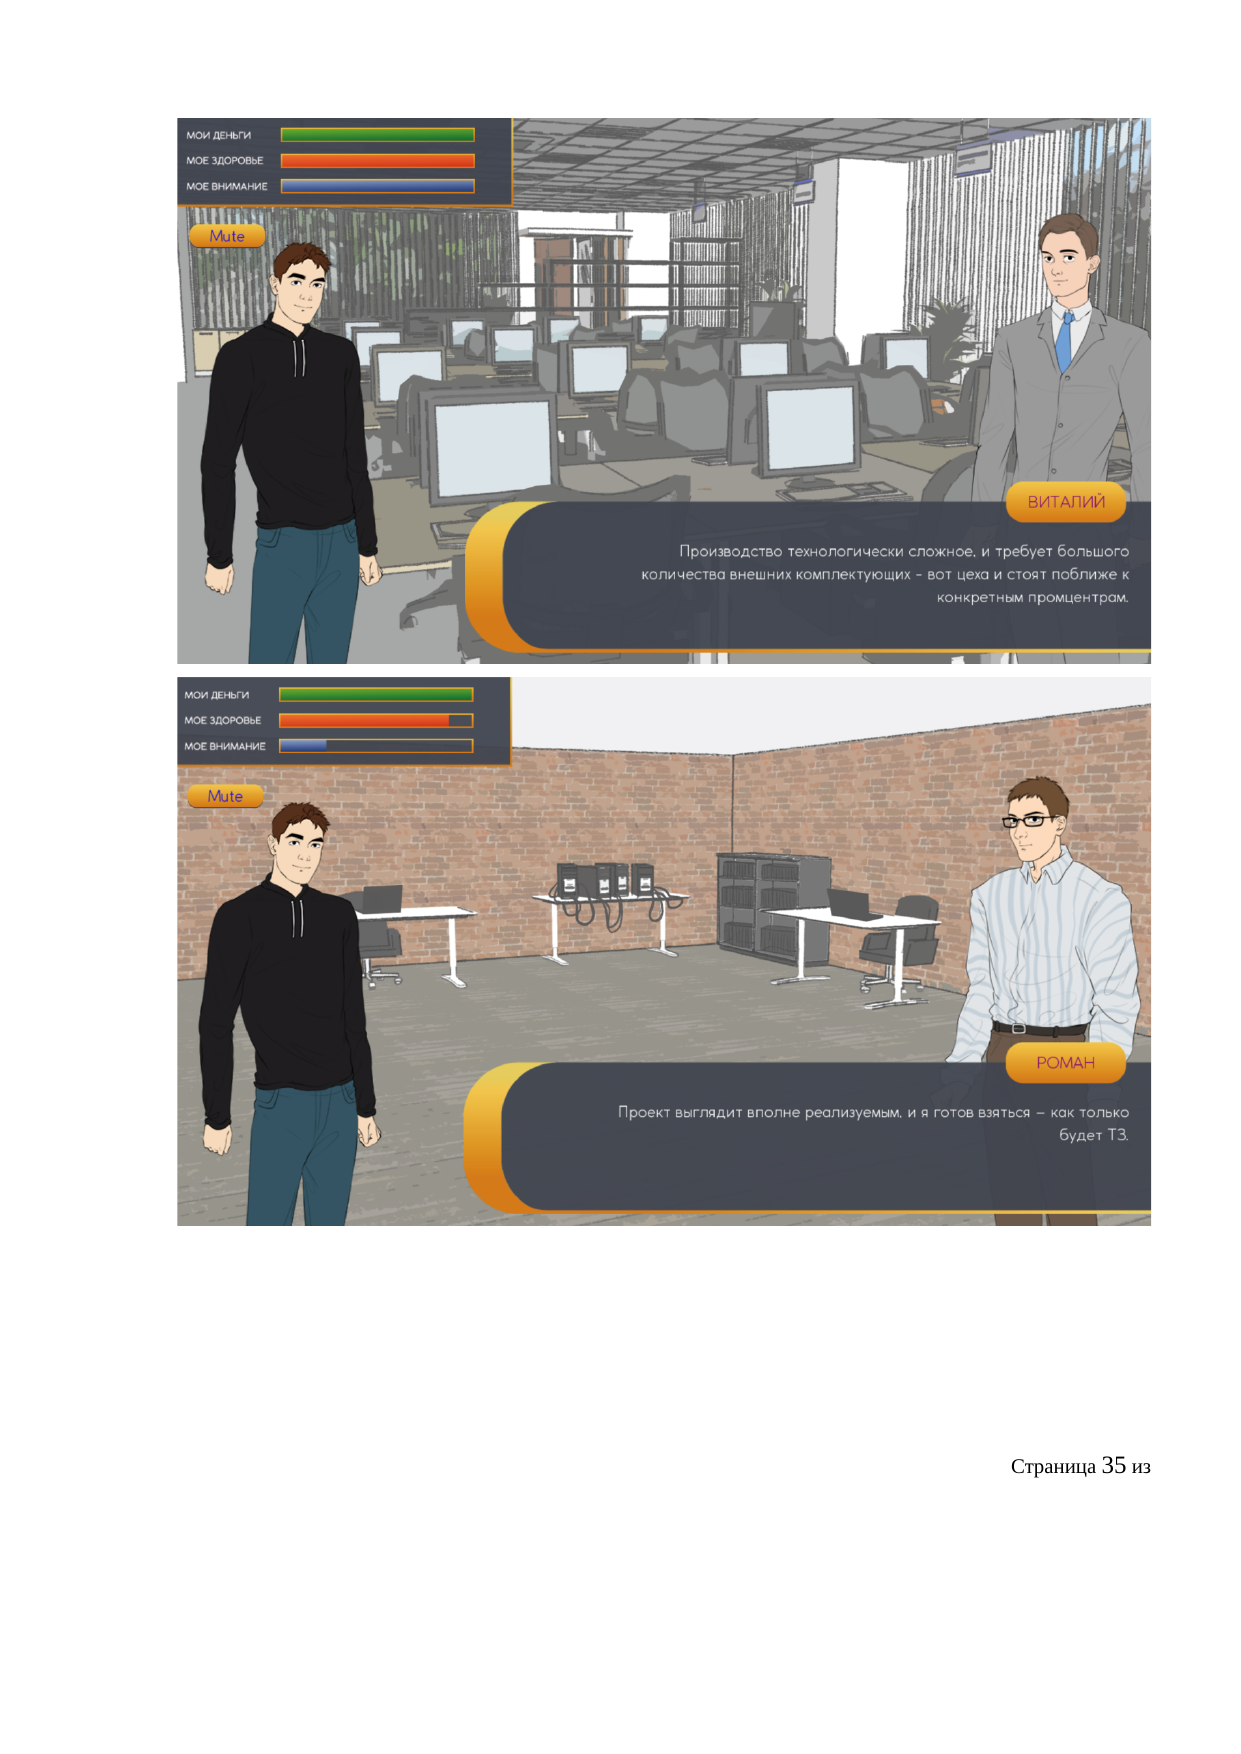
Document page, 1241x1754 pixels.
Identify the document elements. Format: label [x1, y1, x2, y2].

picture [177, 677, 1152, 1226]
picture [177, 118, 1152, 664]
